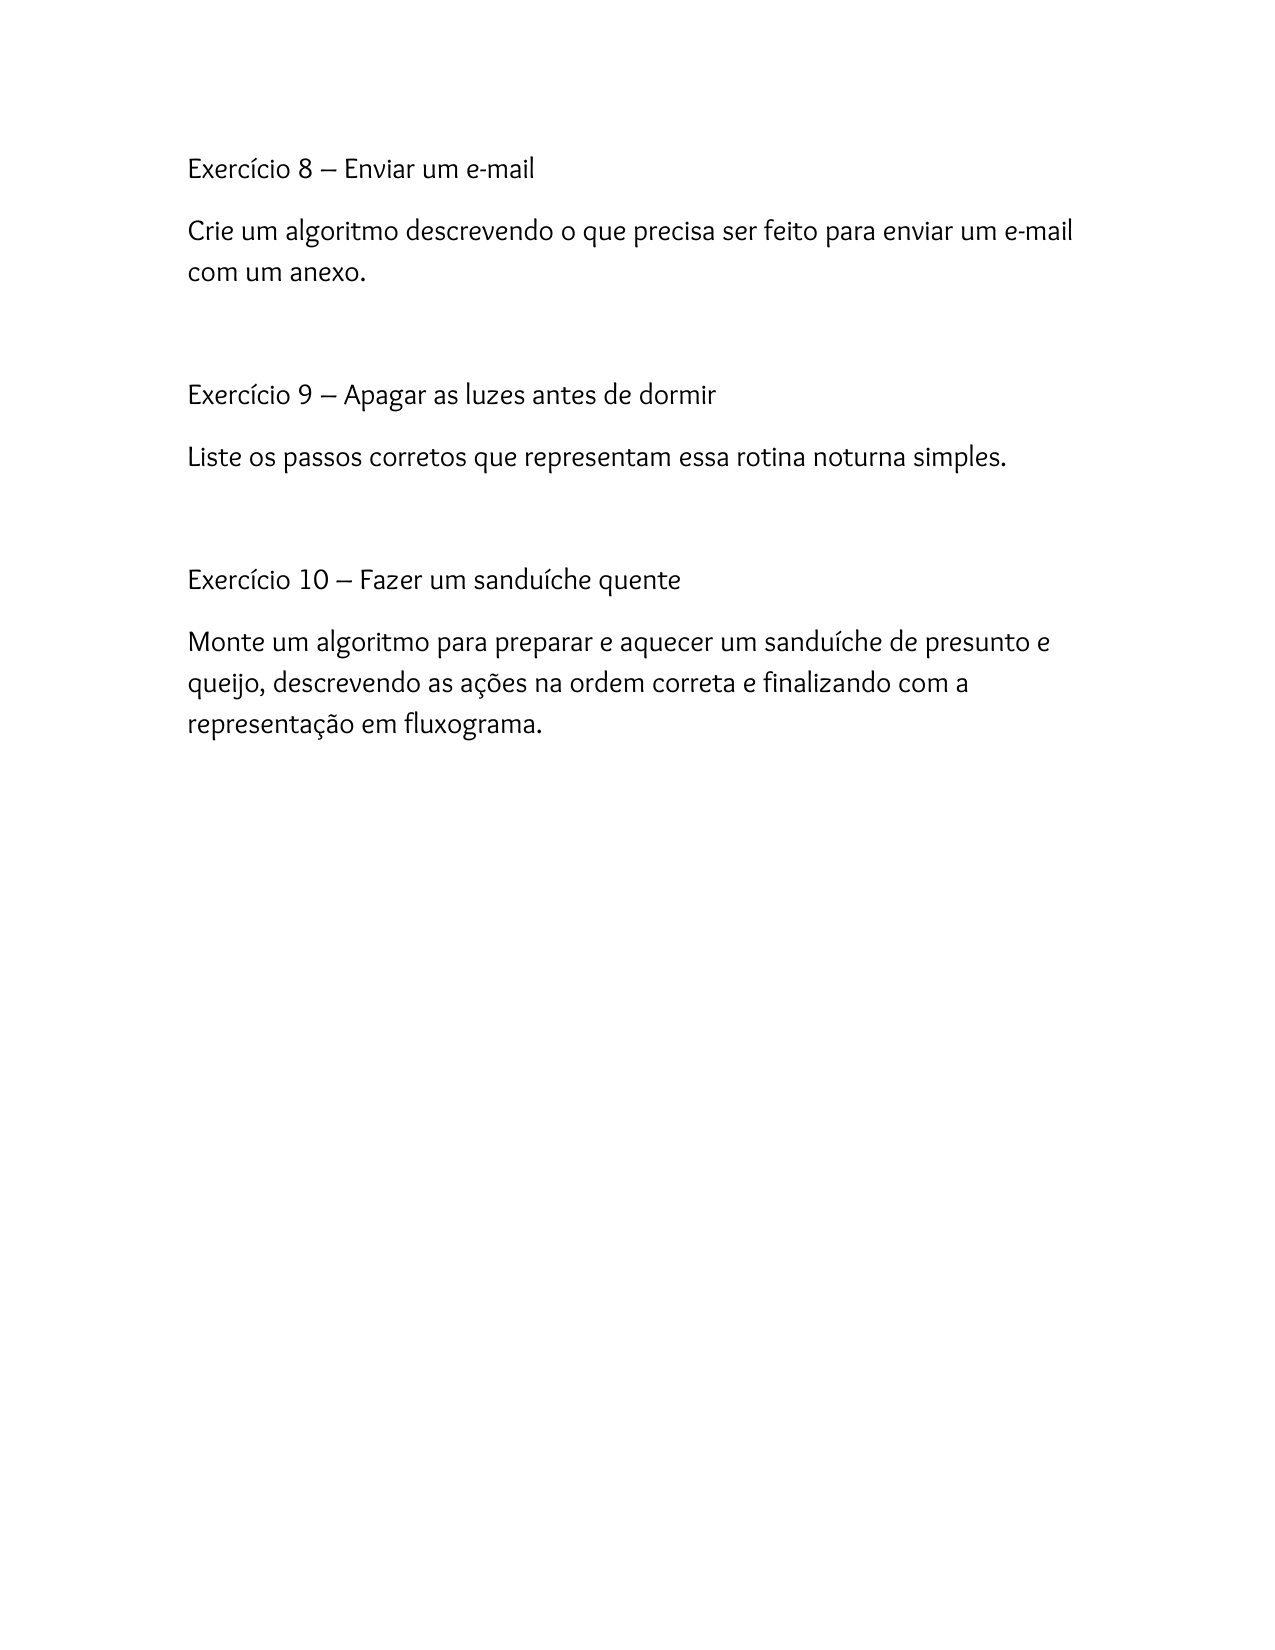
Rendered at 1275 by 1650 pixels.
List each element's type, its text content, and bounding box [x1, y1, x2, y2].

text Exercício 10 – Fazer um sanduíche quente [187, 562, 1087, 597]
text Crie um algoritmo descrevendo o que precisa ser feito para enviar um e-mail com um anexo. [187, 212, 1087, 288]
text Monte um algoritmo para preparar e aquecer um sanduíche de presunto e queijo, descrevendo as ações na ordem correta e finalizando com a representação em fluxograma. [187, 623, 1087, 741]
text Liste os passos corretos que representam essa rotina noturna simples. [187, 438, 1087, 474]
text Exercício 8 – Enviar um e-mail [187, 150, 1087, 186]
text Exercício 9 – Apagar as luzes antes de dormir [187, 376, 1087, 412]
